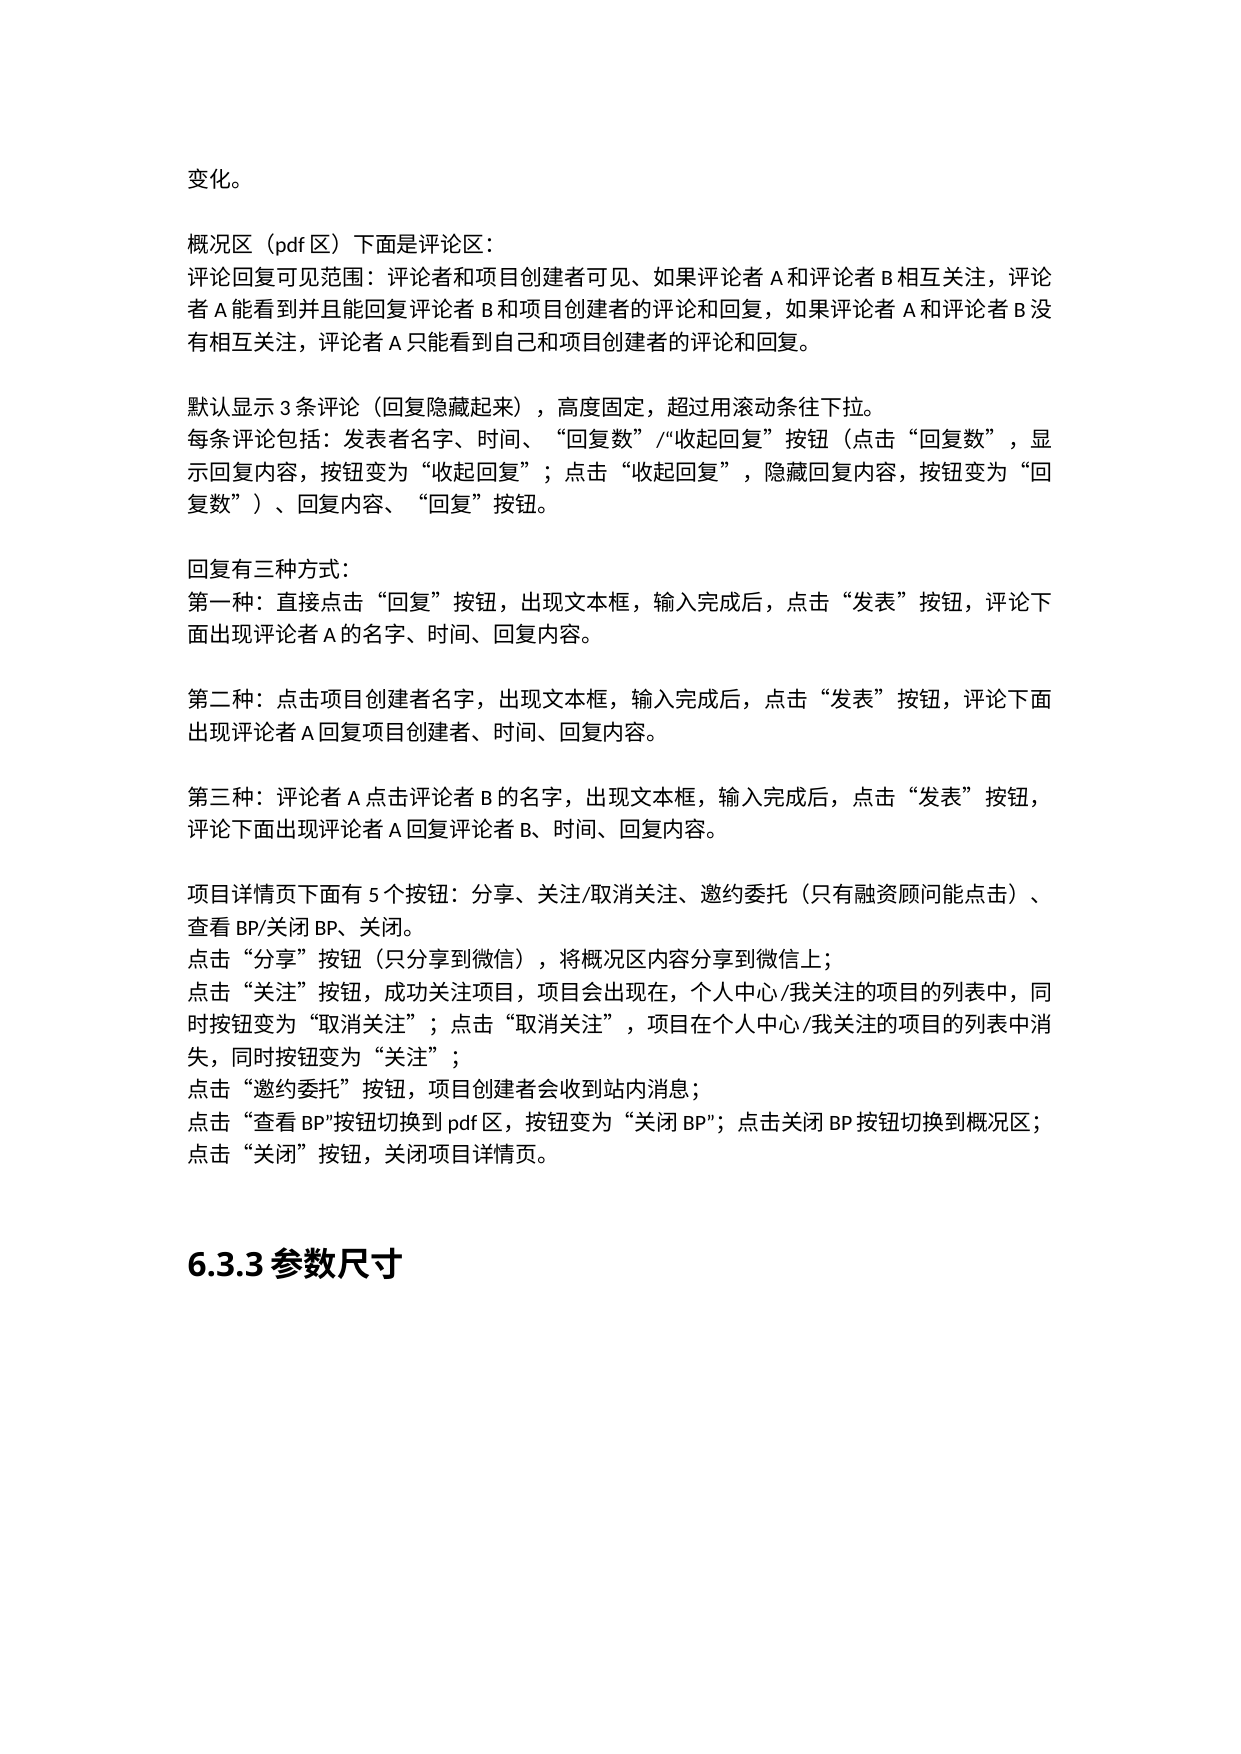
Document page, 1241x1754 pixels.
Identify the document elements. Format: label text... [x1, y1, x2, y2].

text 默认显示3条评论（回复隐藏起来），高度固定，超过用滚动条往下拉。 [187, 389, 1053, 422]
text 点击“邀约委托”按钮，项目创建者会收到站内消息； [187, 1072, 1053, 1104]
text 点击“关闭”按钮，关闭项目详情页。 [187, 1137, 1053, 1169]
subtitle 6.3.3参数尺寸 [187, 1229, 1053, 1294]
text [187, 162, 1053, 194]
text 概况区（pdf区）下面是评论区： [187, 227, 1053, 259]
text 点击“关注”按钮，成功关注项目，项目会出现在，个人中心/我关注的项目的列表中，同时按钮变为“取消关注”；点击“取消关注”，项目在个人中心/我关注的项目的列表中消失，同时按钮变为“关注”； [187, 974, 1053, 1072]
text 第二种：点击项目创建者名字，出现文本框，输入完成后，点击“发表”按钮，评论下面出现评论者A回复项目创建者、时间、回复内容。 [187, 682, 1053, 747]
text 回复有三种方式： [187, 552, 1053, 584]
text 评论回复可见范围：评论者和项目创建者可见、如果评论者A和评论者B相互关注，评论者A能看到并且能回复评论者B和项目创建者的评论和回复，如果评论者A和评论者B没有相互关注，评论者A只能看到自己和项目创建者的评论和回复。 [187, 259, 1053, 357]
text 点击“分享”按钮（只分享到微信），将概况区内容分享到微信上； [187, 942, 1053, 974]
text 项目详情页下面有5个按钮：分享、关注/取消关注、邀约委托（只有融资顾问能点击）、查看BP/关闭BP、关闭。 [187, 877, 1053, 942]
text 点击“查看BP”按钮切换到pdf区，按钮变为“关闭BP”；点击关闭BP按钮切换到概况区； [187, 1104, 1053, 1137]
text 第三种：评论者A点击评论者B的名字，出现文本框，输入完成后，点击“发表”按钮，评论下面出现评论者A回复评论者B、时间、回复内容。 [187, 779, 1053, 844]
text 每条评论包括：发表者名字、时间、“回复数”/“收起回复”按钮（点击“回复数”，显示回复内容，按钮变为“收起回复”；点击“收起回复”，隐藏回复内容，按钮变为“回复数”）、回复内容、“回复”按钮。 [187, 422, 1053, 519]
text 第一种：直接点击“回复”按钮，出现文本框，输入完成后，点击“发表”按钮，评论下面出现评论者A的名字、时间、回复内容。 [187, 584, 1053, 649]
